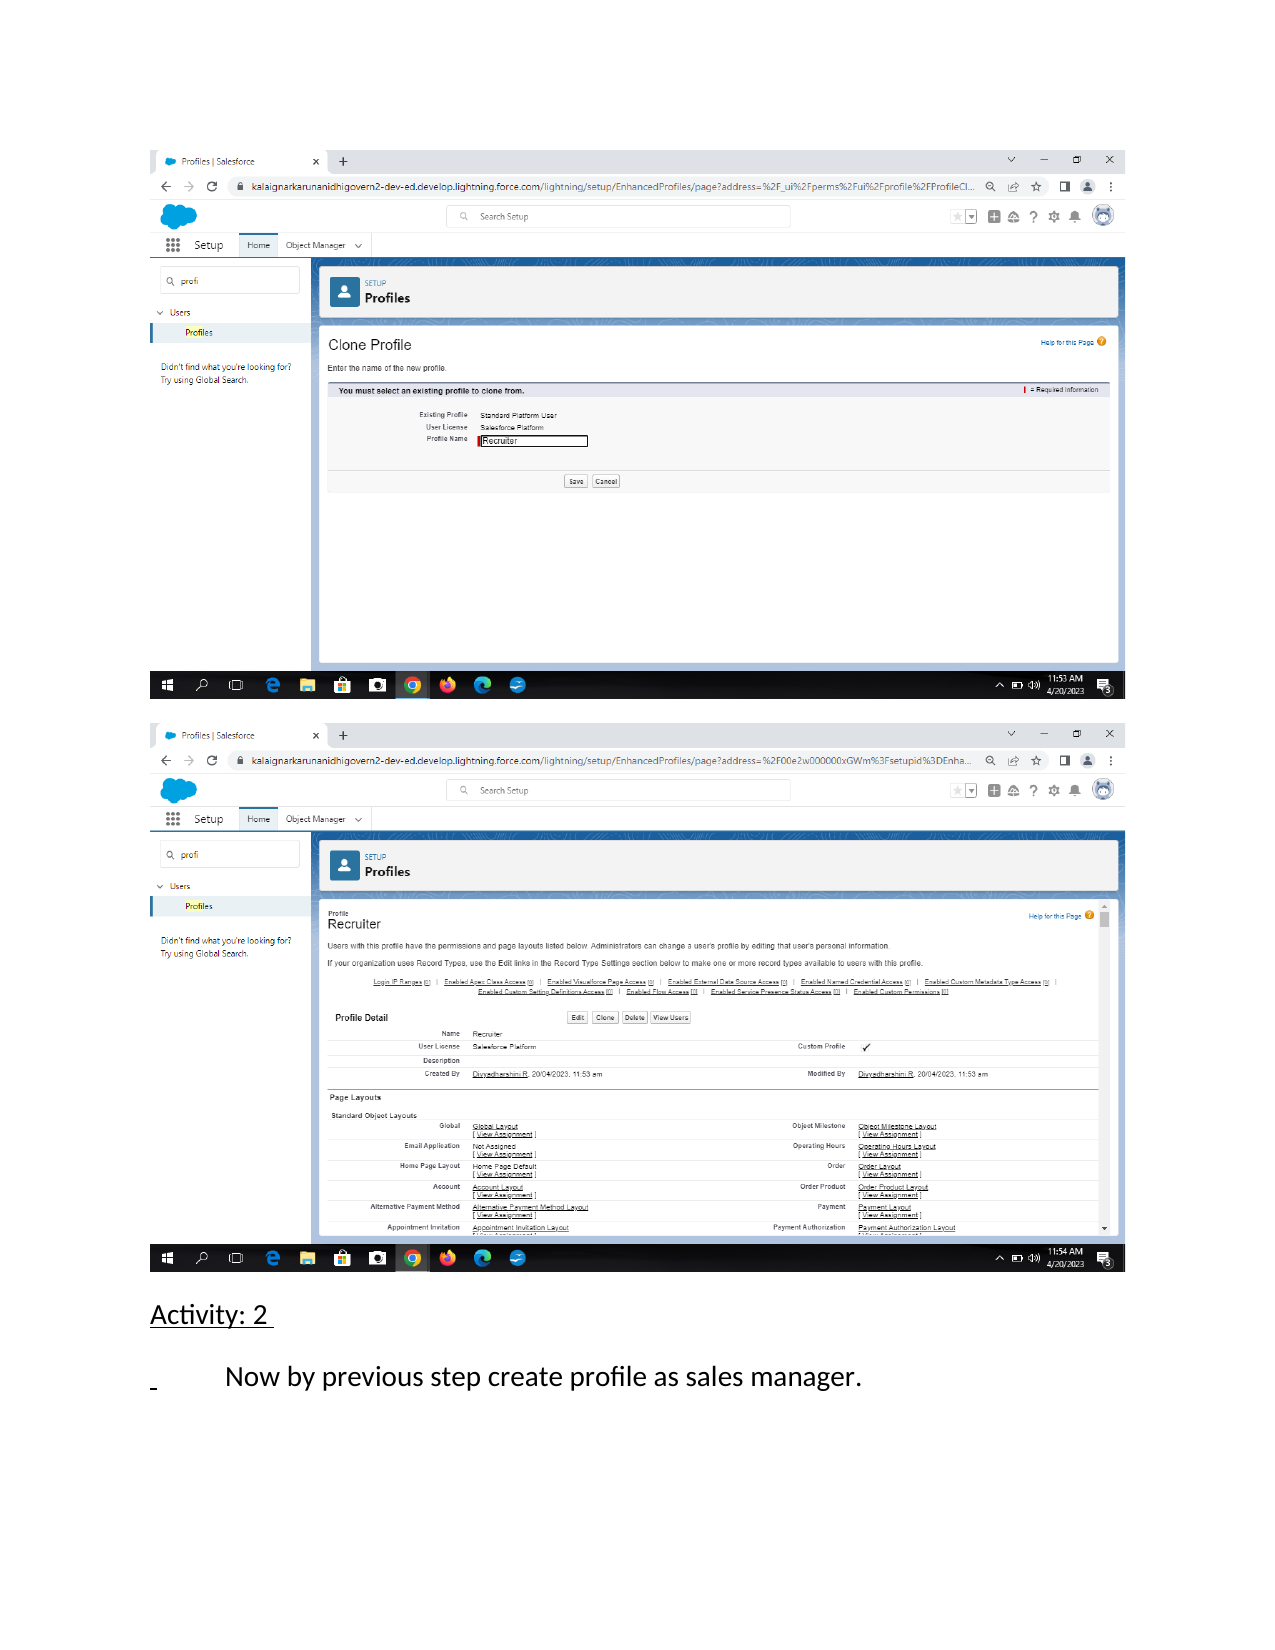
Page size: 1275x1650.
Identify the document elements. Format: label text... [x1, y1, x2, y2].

picture [150, 723, 1125, 1272]
picture [150, 150, 1125, 699]
text Activity: 2 [150, 1296, 1125, 1332]
text Now by previous step create profile as sales manager. [150, 1358, 1125, 1394]
